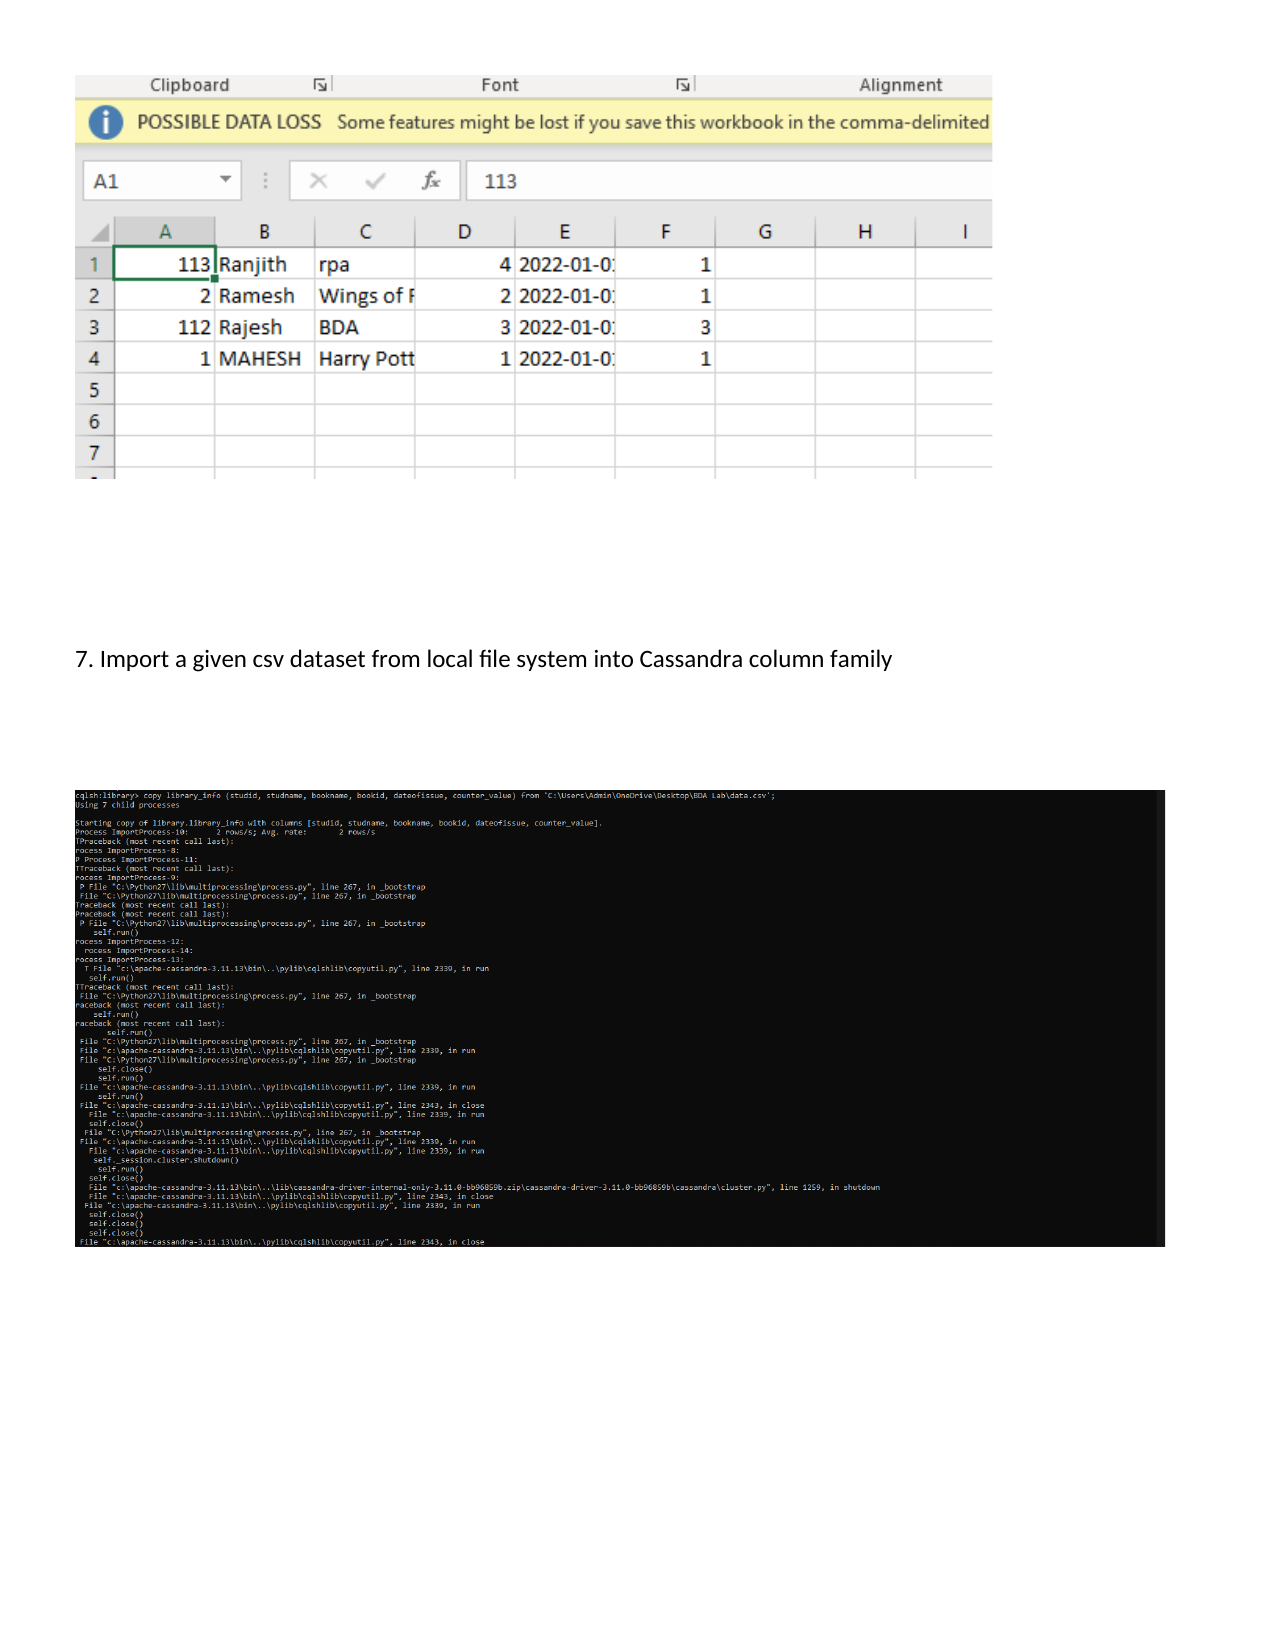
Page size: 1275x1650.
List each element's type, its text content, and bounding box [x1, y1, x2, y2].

text 7. Import a given csv dataset from local file system into Cassandra column family [75, 643, 1200, 674]
picture [75, 75, 993, 479]
picture [75, 790, 1166, 1247]
